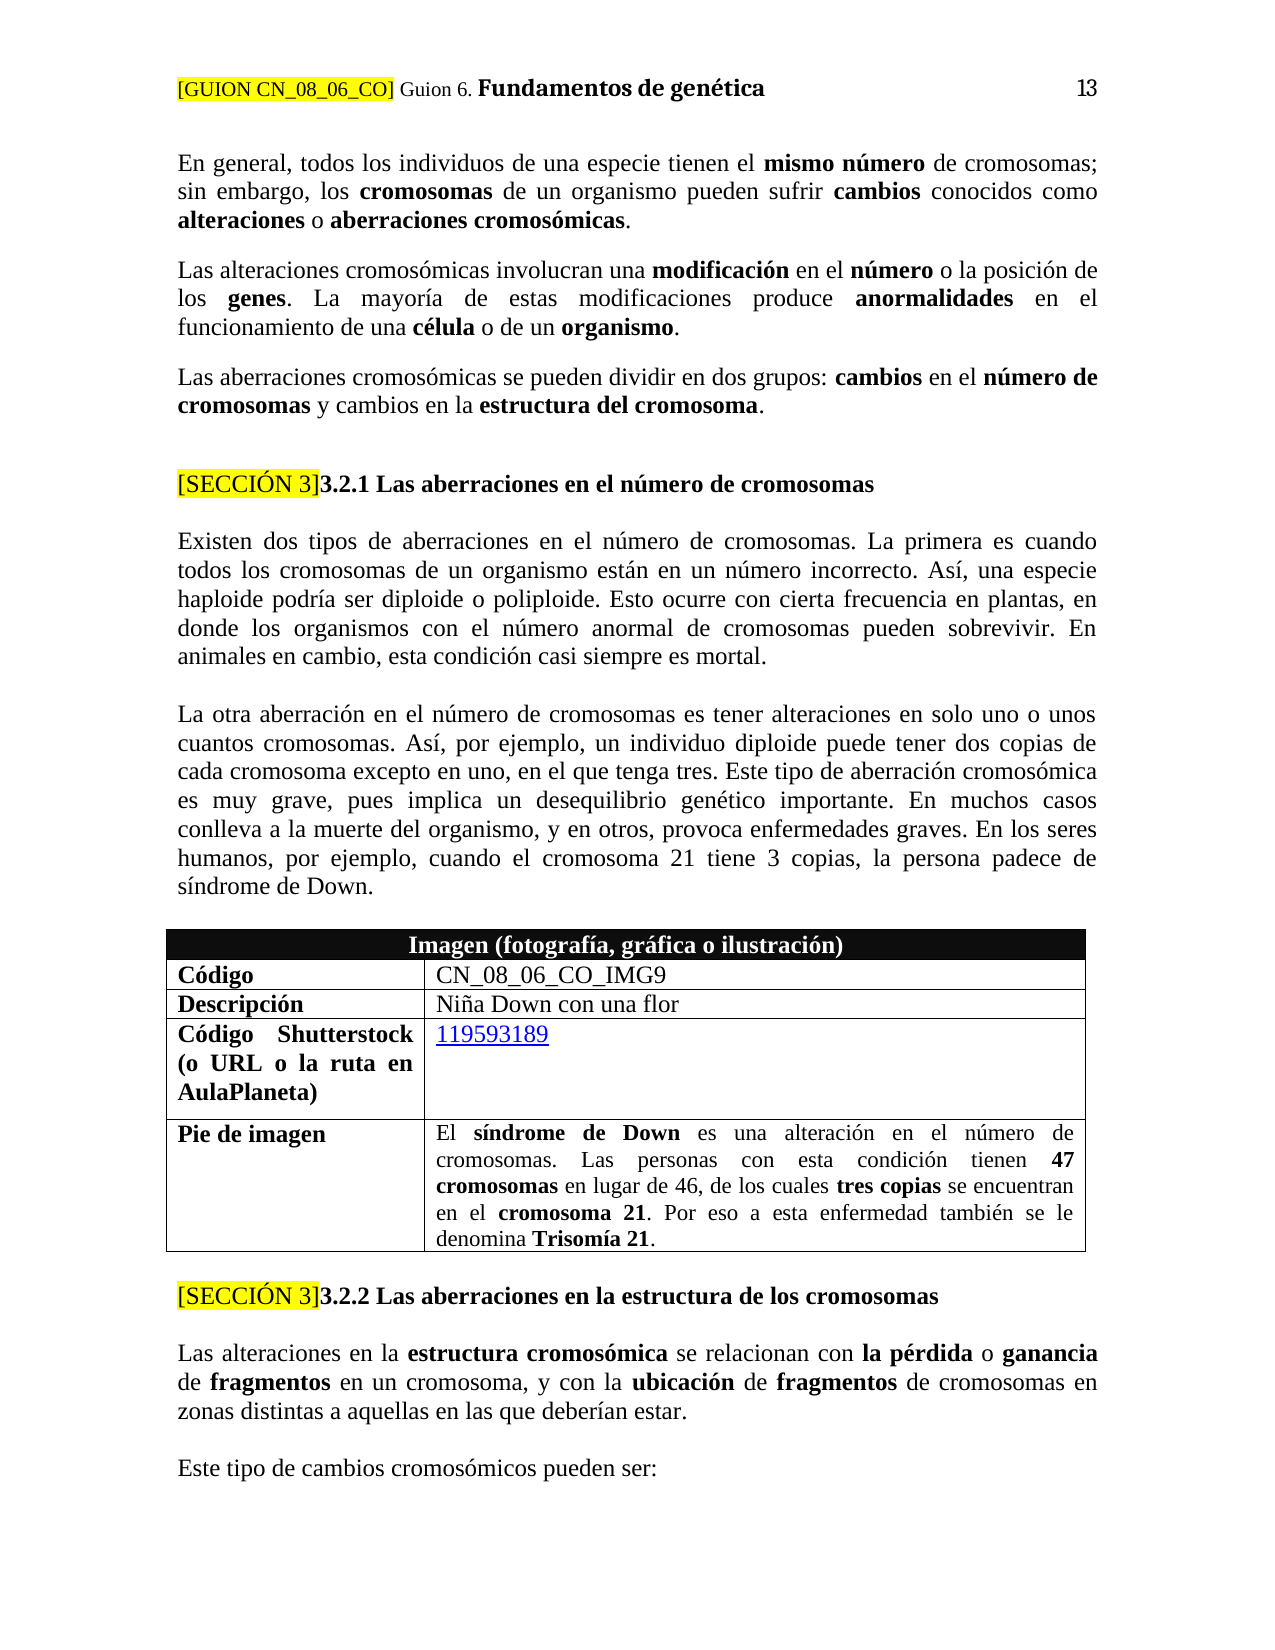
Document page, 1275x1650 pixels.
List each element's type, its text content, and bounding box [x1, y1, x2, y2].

table_cell Pie de imagen [167, 1120, 424, 1251]
text Existen dos tipos de aberraciones en el número de cromosomas. La primera es cuando todos los cromosomas de un organismo están en un número incorrecto. Así, una especie haploide podría ser diploide o poliploide. Esto ocurre con cierta frecuencia en plantas, en donde los organismos con el número anormal de cromosomas pueden sobrevivir. En animales en cambio, esta condición casi siempre es mortal. [177, 526, 1098, 670]
table_header Imagen (fotografía, gráfica o ilustración) [167, 930, 1085, 959]
table_cell Código [167, 960, 424, 988]
text Las aberraciones cromosómicas se pueden dividir en dos grupos: cambios en el número de cromosomas y cambios en la estructura del cromosoma. [177, 362, 1098, 419]
text Las alteraciones cromosómicas involucran una modificación en el número o la posición de los genes. La mayoría de estas modificaciones produce anormalidades en el funcionamiento de una célula o de un organismo. [177, 255, 1098, 341]
table_cell 119593189 [425, 1019, 1085, 1118]
table_cell CN_08_06_CO_IMG9 [425, 960, 1085, 988]
text Este tipo de cambios cromosómicos pueden ser: [177, 1453, 1098, 1482]
table_cell Niña Down con una flor [425, 990, 1085, 1018]
table_cell Código Shutterstock (o URL o la ruta en AulaPlaneta) [167, 1019, 424, 1118]
table_cell Descripción [167, 990, 424, 1018]
text Las alteraciones en la estructura cromosómica se relacionan con la pérdida o ganancia de fragmentos en un cromosoma, y con la ubicación de fragmentos de cromosomas en zonas distintas a aquellas en las que deberían estar. [177, 1338, 1098, 1425]
text [SECCIÓN 3]3.2.2 Las aberraciones en la estructura de los cromosomas [319, 1281, 1098, 1310]
text [SECCIÓN 3]3.2.1 Las aberraciones en el número de cromosomas [319, 469, 1098, 498]
text En general, todos los individuos de una especie tienen el mismo número de cromosomas; sin embargo, los cromosomas de un organismo pueden sufrir cambios conocidos como alteraciones o aberraciones cromosómicas. [177, 148, 1098, 234]
text La otra aberración en el número de cromosomas es tener alteraciones en solo uno o unos cuantos cromosomas. Así, por ejemplo, un individuo diploide puede tener dos copias de cada cromosoma excepto en uno, en el que tenga tres. Este tipo de aberración cromosómica es muy grave, pues implica un desequilibrio genético importante. En muchos casos conlleva a la muerte del organismo, y en otros, provoca enfermedades graves. En los seres humanos, por ejemplo, cuando el cromosoma 21 tiene 3 copias, la persona padece de síndrome de Down. [177, 699, 1098, 900]
table_cell El síndrome de Down es una alteración en el número de cromosomas. Las personas con esta condición tienen 47 cromosomas en lugar de 46, de los cuales tres copias se encuentran en el cromosoma 21. Por eso a esta enfermedad también se le denomina Trisomía 21. [425, 1120, 1085, 1251]
